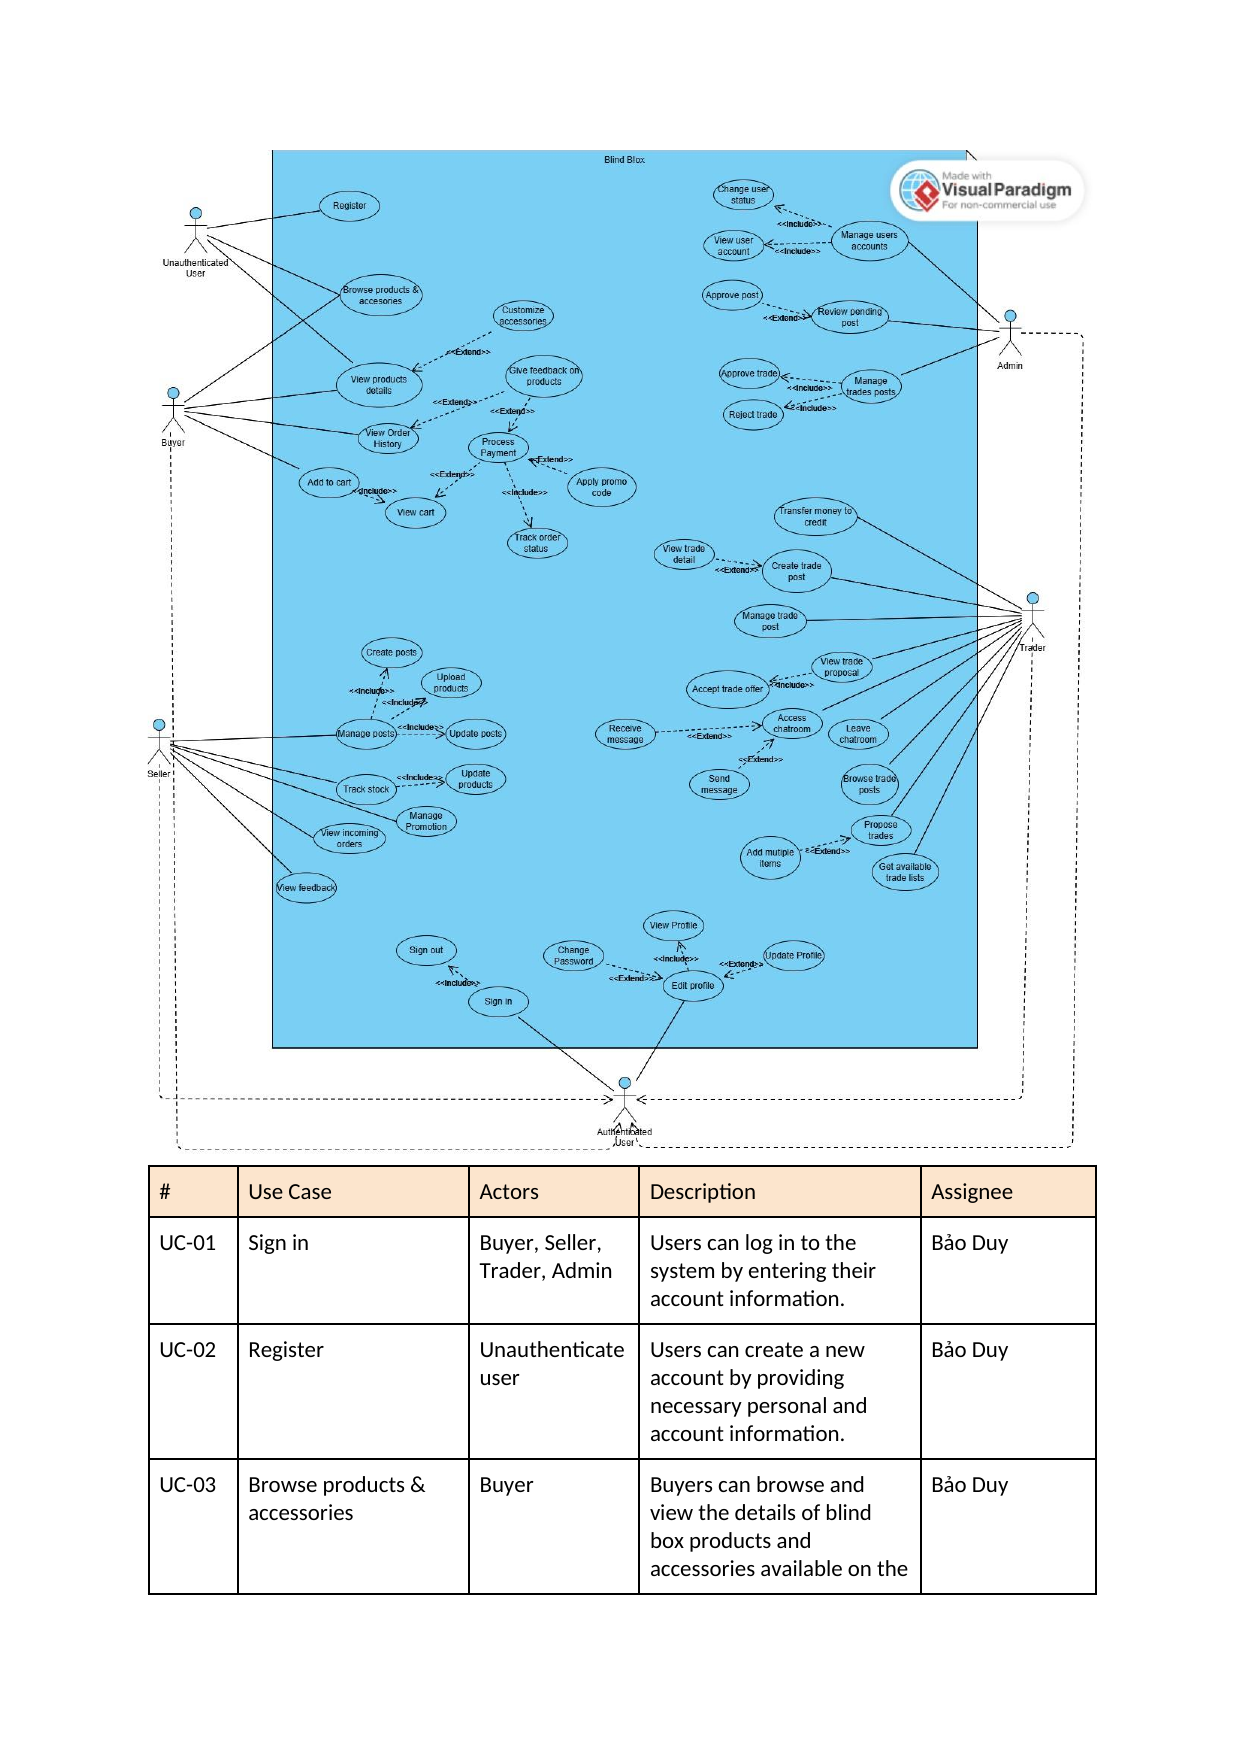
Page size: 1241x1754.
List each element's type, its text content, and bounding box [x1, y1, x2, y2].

table_cell Buyer [470, 1460, 638, 1592]
table_cell Bảo Duy [922, 1218, 1095, 1322]
table_cell UC-02 [150, 1325, 237, 1457]
table_header Use Case [239, 1167, 468, 1216]
table_header # [150, 1167, 237, 1216]
table_cell UC-03 [150, 1460, 237, 1592]
table_cell Register [239, 1325, 468, 1457]
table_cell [640, 1460, 920, 1592]
table_cell Buyer, Seller, Trader, Admin [470, 1218, 638, 1322]
table_cell Users can create a new account by providing necessary personal and account information. [640, 1325, 920, 1457]
table_cell Bảo Duy [922, 1460, 1095, 1592]
table_cell Users can log in to the system by entering their account information. [640, 1218, 920, 1322]
table_cell UC-01 [150, 1218, 237, 1322]
table_header Actors [470, 1167, 638, 1216]
table_cell Sign in [239, 1218, 468, 1322]
picture [147, 150, 1093, 1159]
table_header Assignee [922, 1167, 1095, 1216]
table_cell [239, 1460, 468, 1592]
table_header Description [640, 1167, 920, 1216]
table_cell Bảo Duy [922, 1325, 1095, 1457]
table_cell Unauthenticate user [470, 1325, 638, 1457]
